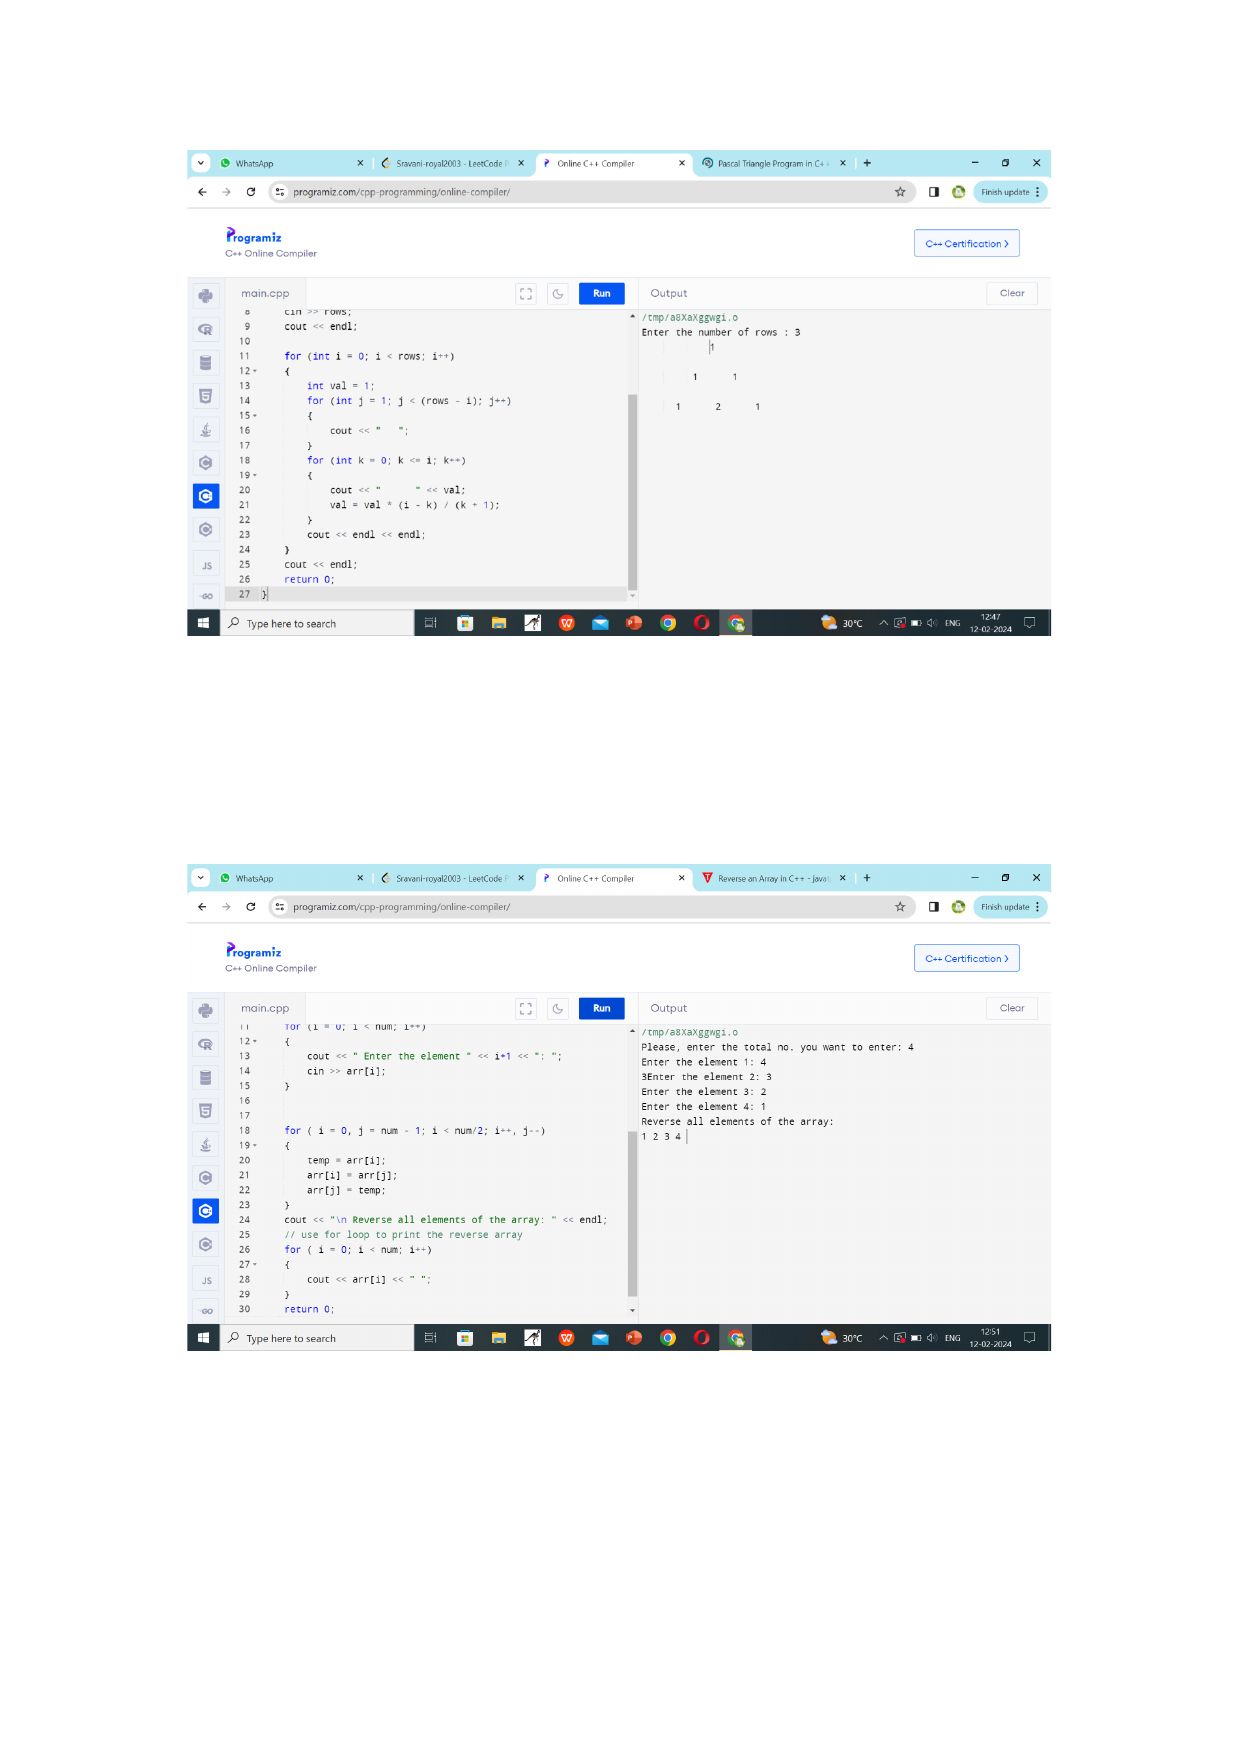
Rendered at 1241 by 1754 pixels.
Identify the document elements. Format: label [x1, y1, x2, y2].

picture [187, 150, 1052, 636]
picture [187, 864, 1052, 1351]
